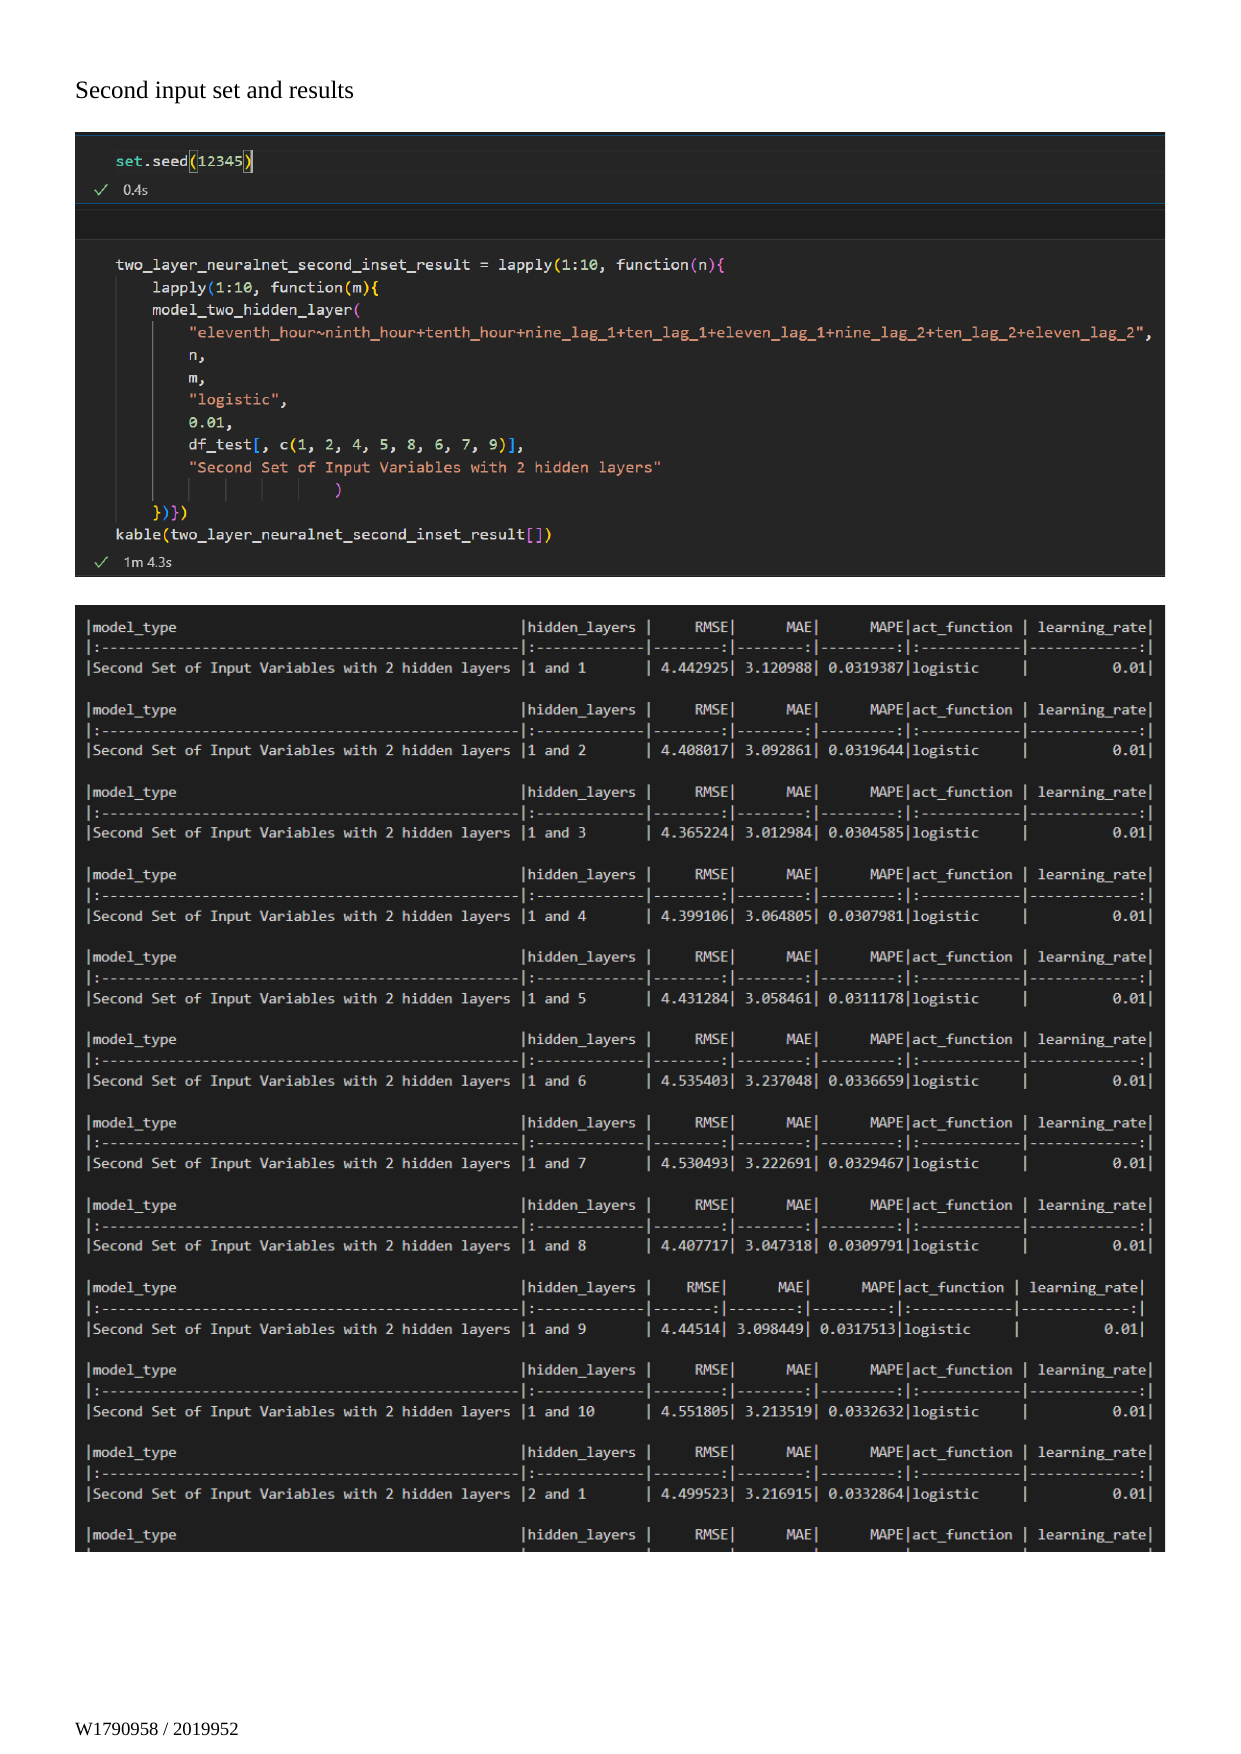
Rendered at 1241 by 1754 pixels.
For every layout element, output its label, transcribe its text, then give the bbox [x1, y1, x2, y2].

text Second input set and results [75, 75, 1165, 104]
picture [75, 132, 1166, 577]
picture [75, 605, 1166, 1552]
